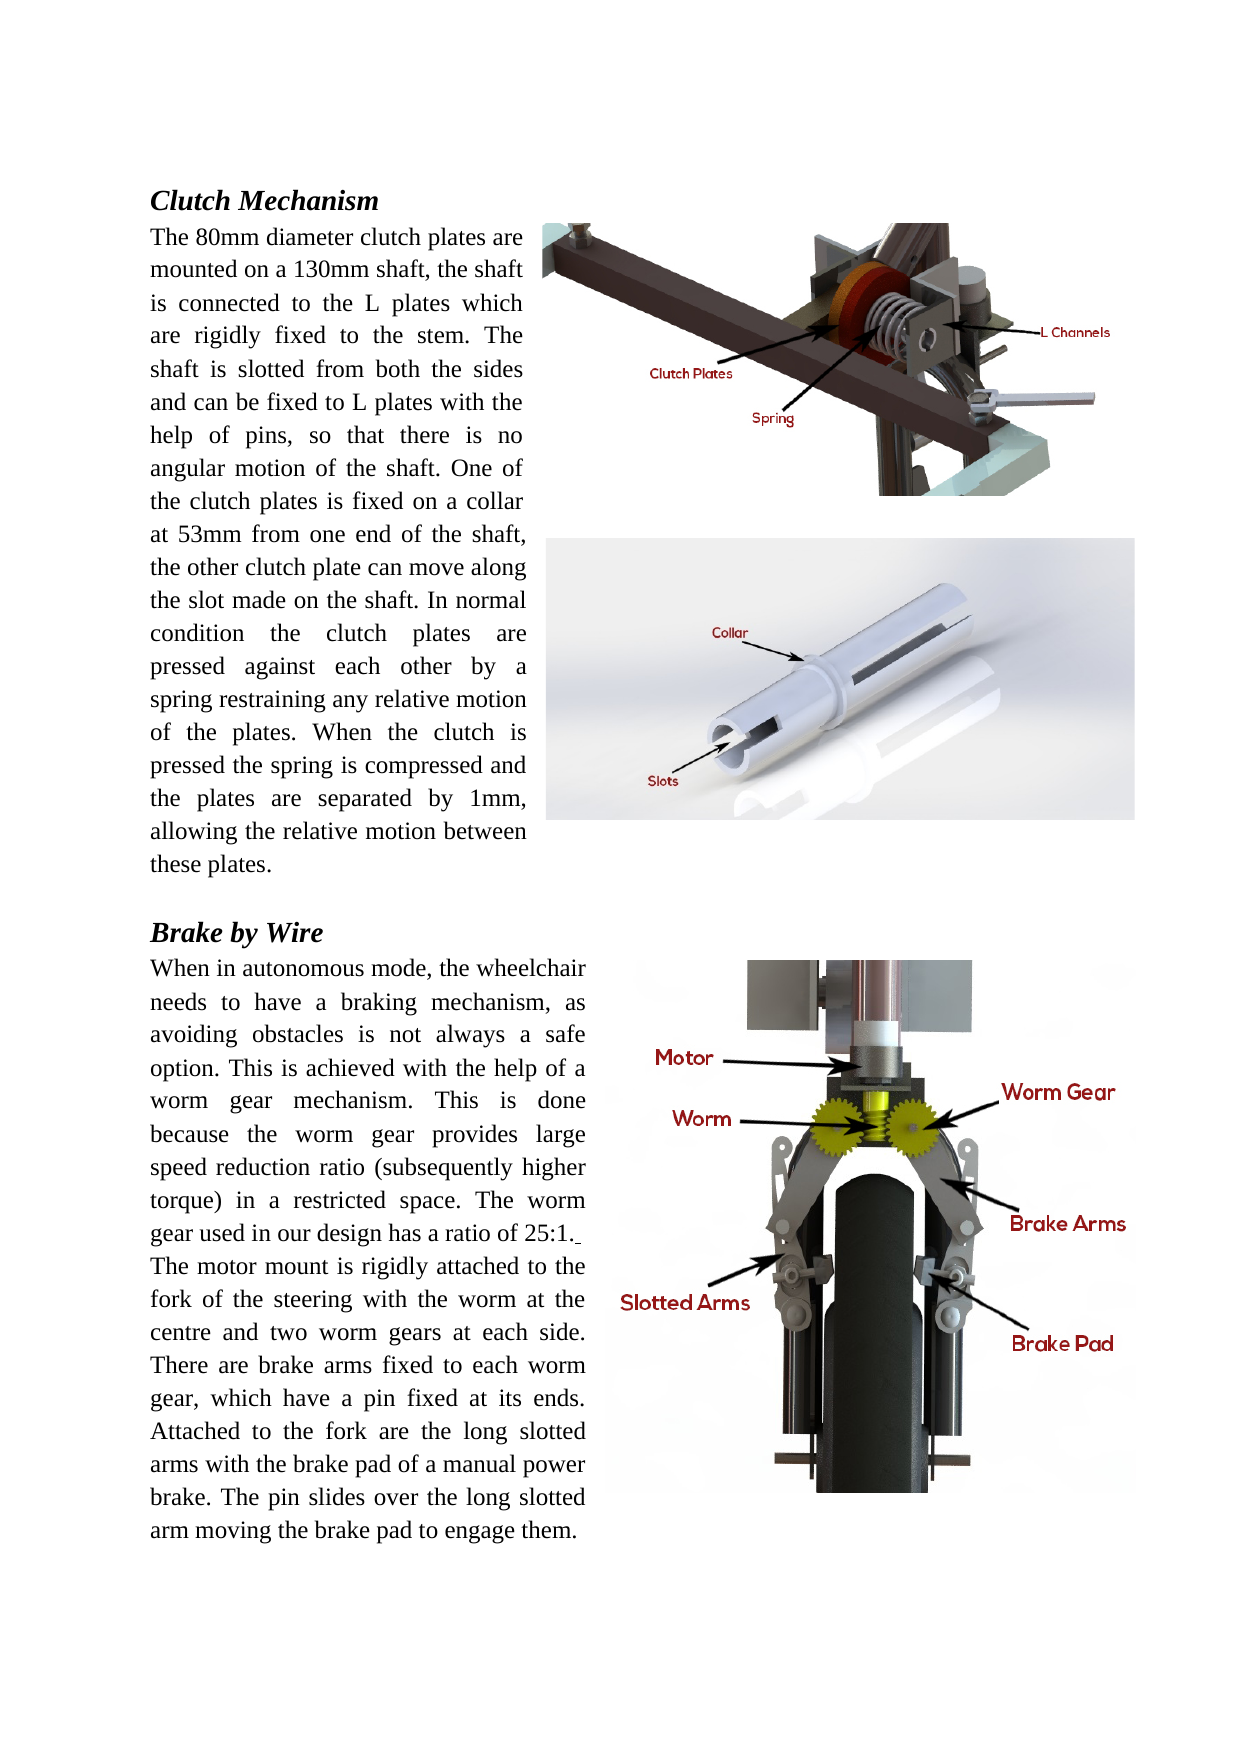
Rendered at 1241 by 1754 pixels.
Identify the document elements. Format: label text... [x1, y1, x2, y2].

text When in autonomous mode, the wheelchair needs to have a braking mechanism, as avoiding obstacles is not always a safe option. This is achieved with the help of a worm gear mechanism. This is done because the worm gear provides large speed reduction ratio (subsequently higher torque) in a restricted space. The worm gear used in our design has a ratio of 25:1. [150, 953, 1090, 1246]
picture [605, 960, 1136, 1493]
picture [542, 223, 1139, 496]
text Clutch Mechanism [150, 183, 1090, 217]
text The motor mount is rigidly attached to the fork of the steering with the worm at the centre and two worm gears at each side. There are brake arms fixed to each worm gear, which have a pin fixed at its ends. Attached to the fork are the long slotted arms with the brake pad of a manual power brake. The pin slides over the long slotted arm moving the brake pad to engage them. [150, 1251, 1090, 1544]
text Brake by Wire [150, 915, 1090, 948]
picture [545, 538, 1135, 820]
